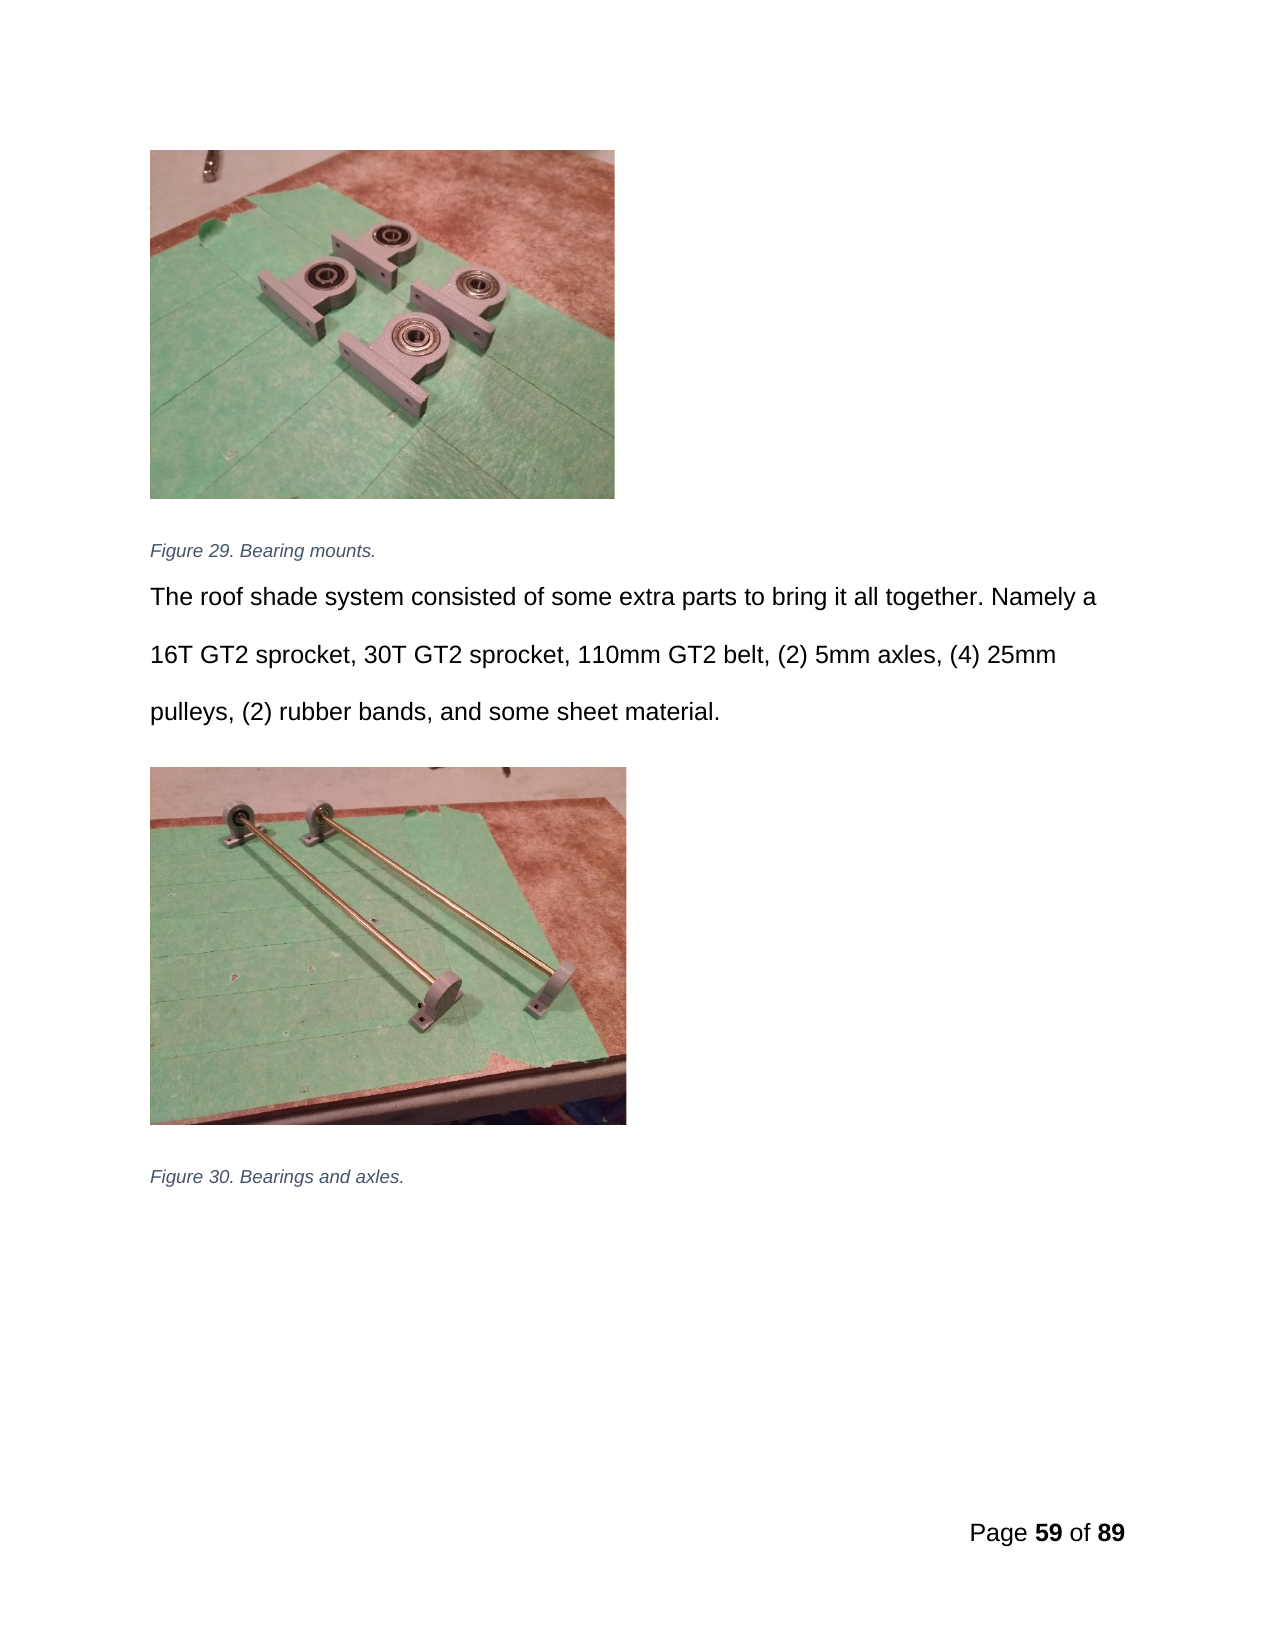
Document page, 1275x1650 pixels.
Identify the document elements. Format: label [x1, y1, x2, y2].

picture [150, 767, 627, 1125]
picture [150, 150, 615, 499]
